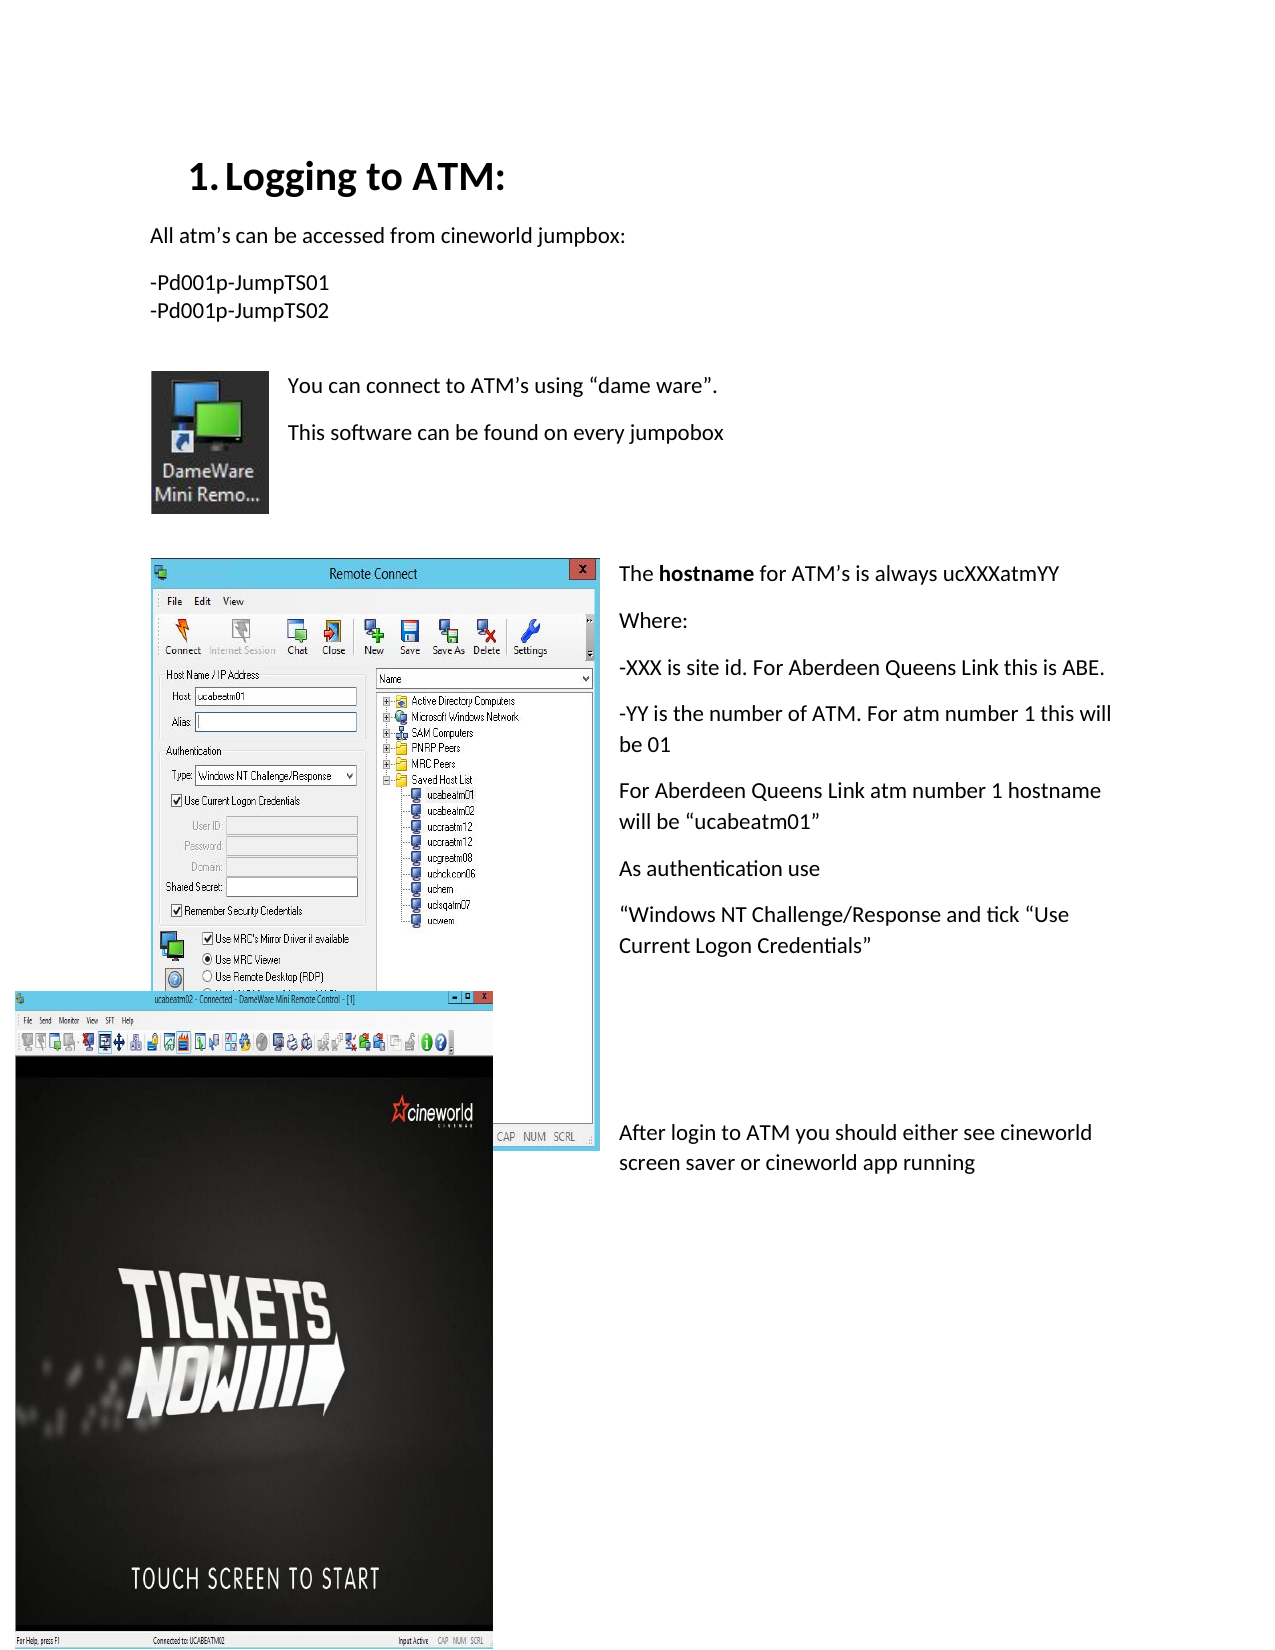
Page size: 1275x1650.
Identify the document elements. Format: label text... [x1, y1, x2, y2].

picture [14, 558, 600, 1648]
text All atm’s can be accessed from cineworld jumpbox: [150, 222, 1125, 249]
text For Aberdeen Queens Link atm number 1 hostname will be “ucabeatm01” [600, 777, 1125, 835]
text As authentication use [600, 854, 1125, 882]
list Logging to ATM: [187, 150, 1125, 201]
text This software can be found on every jumpobox [269, 418, 1125, 446]
text “Windows NT Challenge/Response and tick “Use Current Logon Credentials” [600, 901, 1125, 959]
text After login to ATM you should either see cineworld screen saver or cineworld app running [493, 1118, 1125, 1176]
text -YY is the number of ATM. For atm number 1 this will be 01 [600, 699, 1125, 758]
text -Pd001p-JumpTS02 [150, 296, 1125, 324]
text -Pd001p-JumpTS01 [150, 268, 1125, 296]
picture [150, 371, 269, 513]
text You can connect to ATM’s using “dame ware”. [269, 371, 1125, 399]
text The hostname for ATM’s is always ucXXXatmYY [600, 559, 1125, 587]
text -XXX is site id. For Aberdeen Queens Link this is ABE. [600, 653, 1125, 681]
text Where: [600, 606, 1125, 634]
